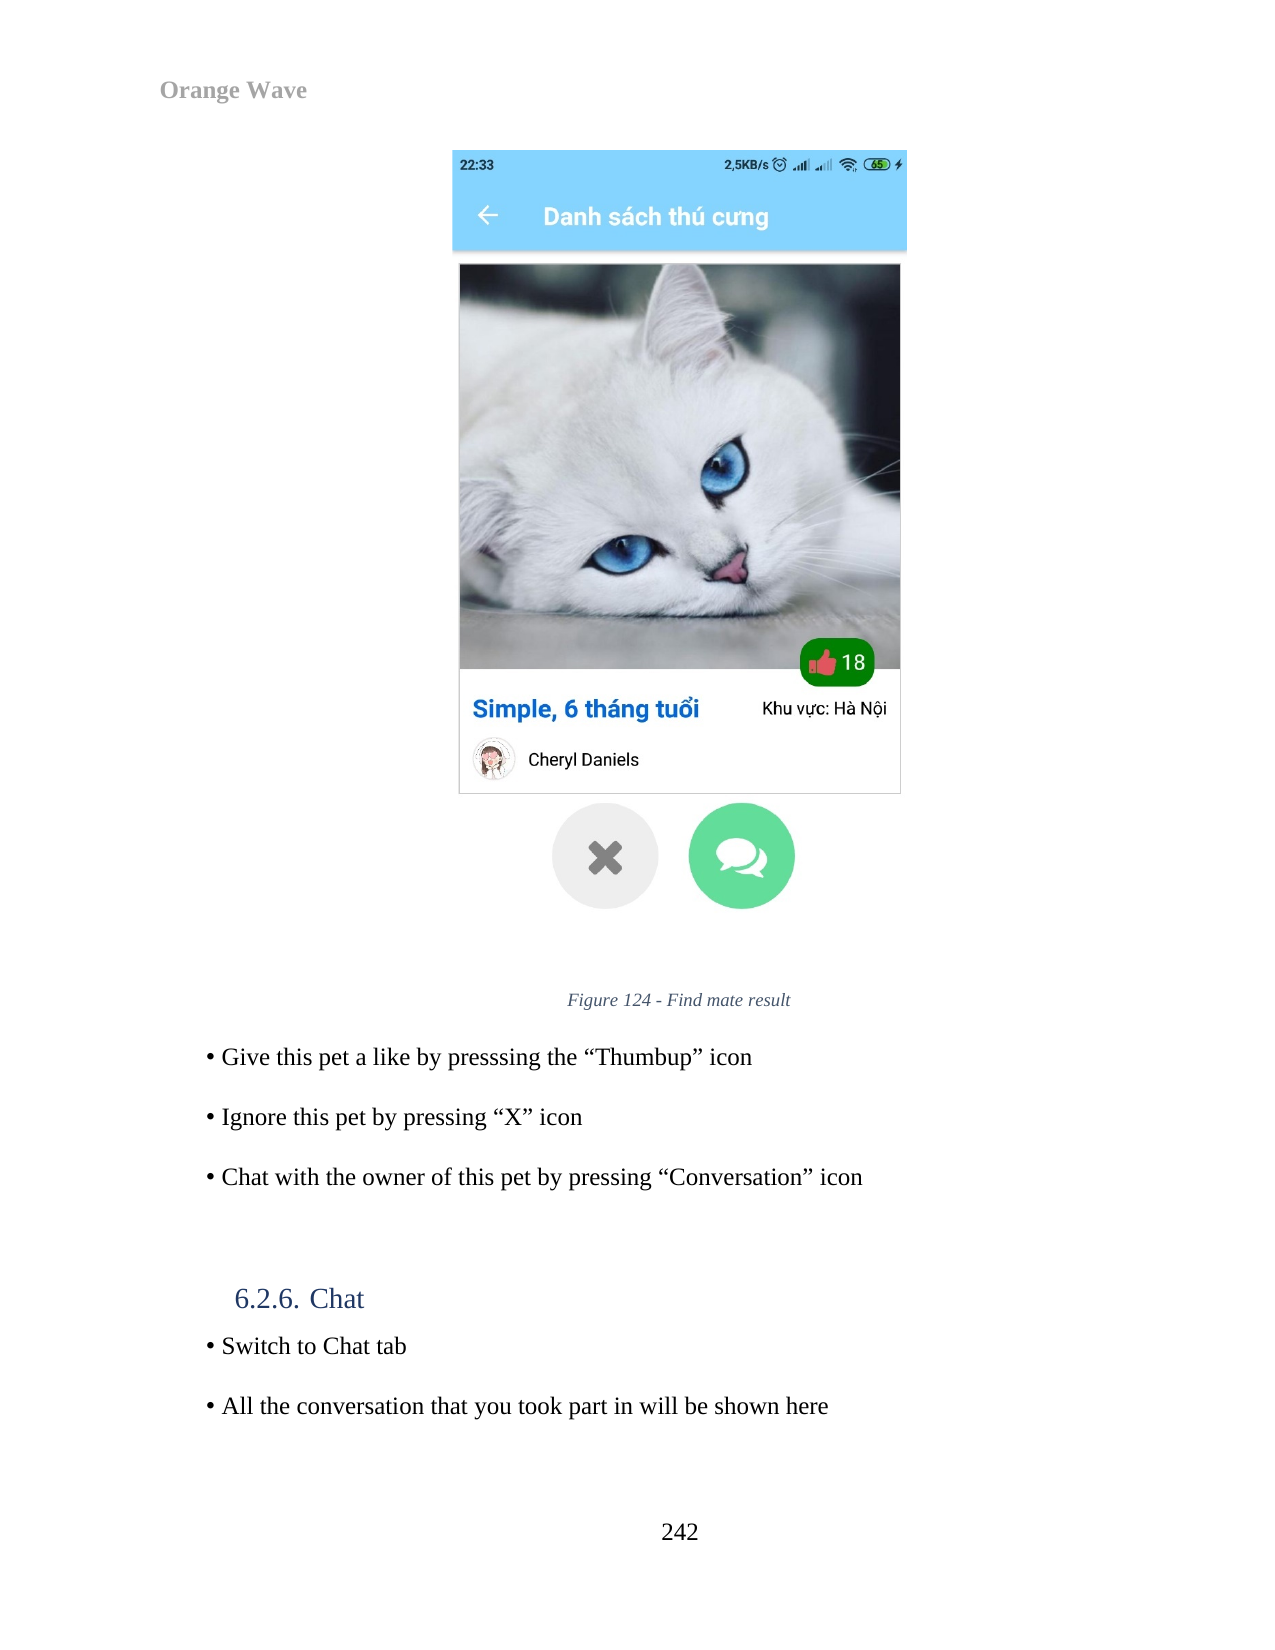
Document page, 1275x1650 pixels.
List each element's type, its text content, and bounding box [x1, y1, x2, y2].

subtitle Chat [234, 1281, 1200, 1315]
picture [452, 150, 907, 958]
text Ignore this pet by pressing “X” icon [159, 1102, 1200, 1131]
text Figure 124 - Find mate result [159, 989, 1200, 1010]
text Give this pet a like by presssing the “Thumbup” icon [159, 1042, 1200, 1071]
text Switch to Chat tab [159, 1331, 1200, 1360]
text Chat with the owner of this pet by pressing “Conversation” icon [159, 1162, 1200, 1190]
text All the conversation that you took part in will be shown here [159, 1391, 1200, 1420]
